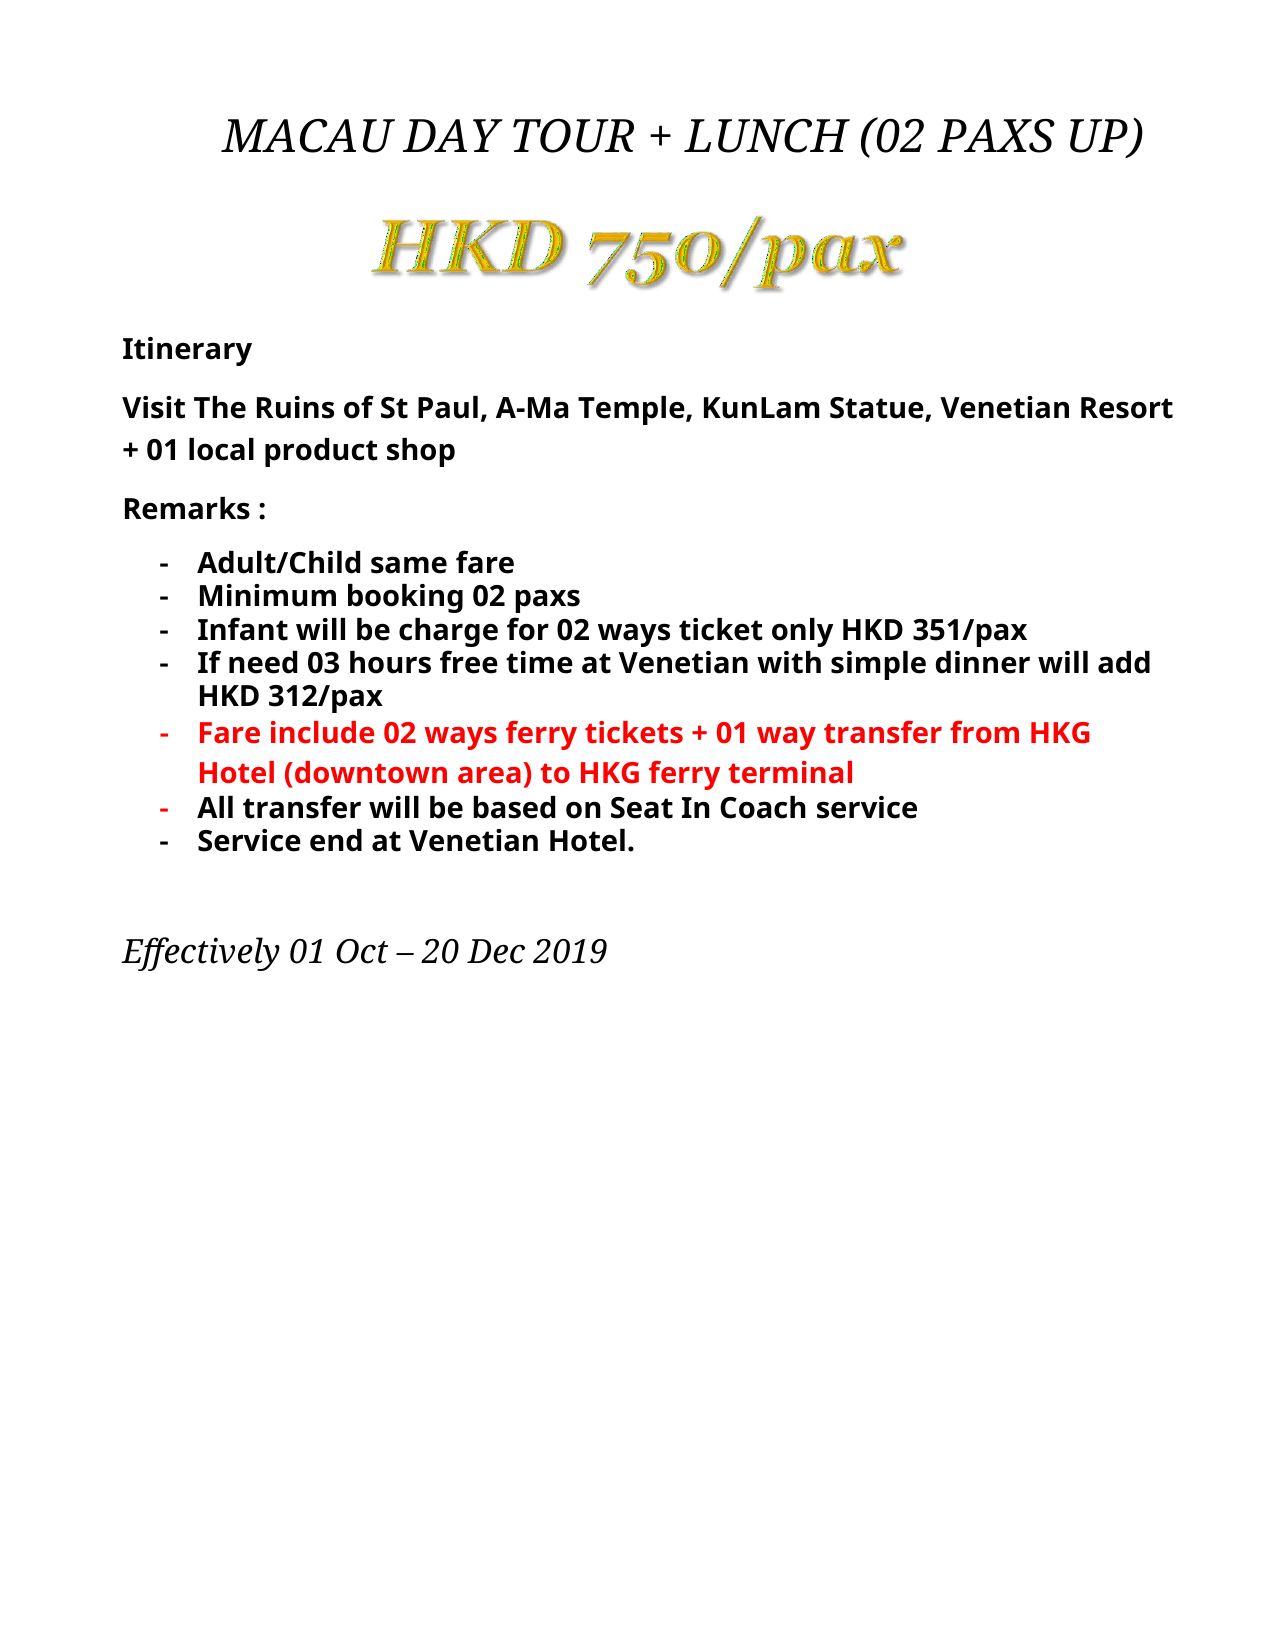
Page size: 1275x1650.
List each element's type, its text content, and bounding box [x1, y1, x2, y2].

picture [356, 199, 918, 321]
text Effectively 01 Oct – 20 Dec 2019 [122, 928, 1202, 974]
list Service end at Venetian Hotel. [159, 825, 1202, 858]
subtitle Itinerary [122, 328, 1202, 368]
list Minimum booking 02 paxs [159, 581, 1202, 613]
text Remarks : [122, 489, 1202, 528]
list Fare include 02 ways ferry tickets + 01 way transfer from HKG Hotel (downtown area) to HKG ferry terminal [159, 713, 1158, 792]
list If need 03 hours free time at Venetian with simple dinner will add HKD 312/pax [159, 647, 1202, 713]
text Visit The Ruins of St Paul, A-Ma Temple, KunLam Statue, Venetian Resort + 01 local product shop [122, 388, 1181, 469]
list Infant will be charge for 02 ways ticket only HKD 351/pax [159, 614, 1202, 647]
text MACAU DAY TOUR + LUNCH (02 PAXS UP) [222, 103, 1202, 166]
list Adult/Child same fare [159, 547, 1202, 581]
list All transfer will be based on Seat In Coach service [159, 792, 1202, 825]
